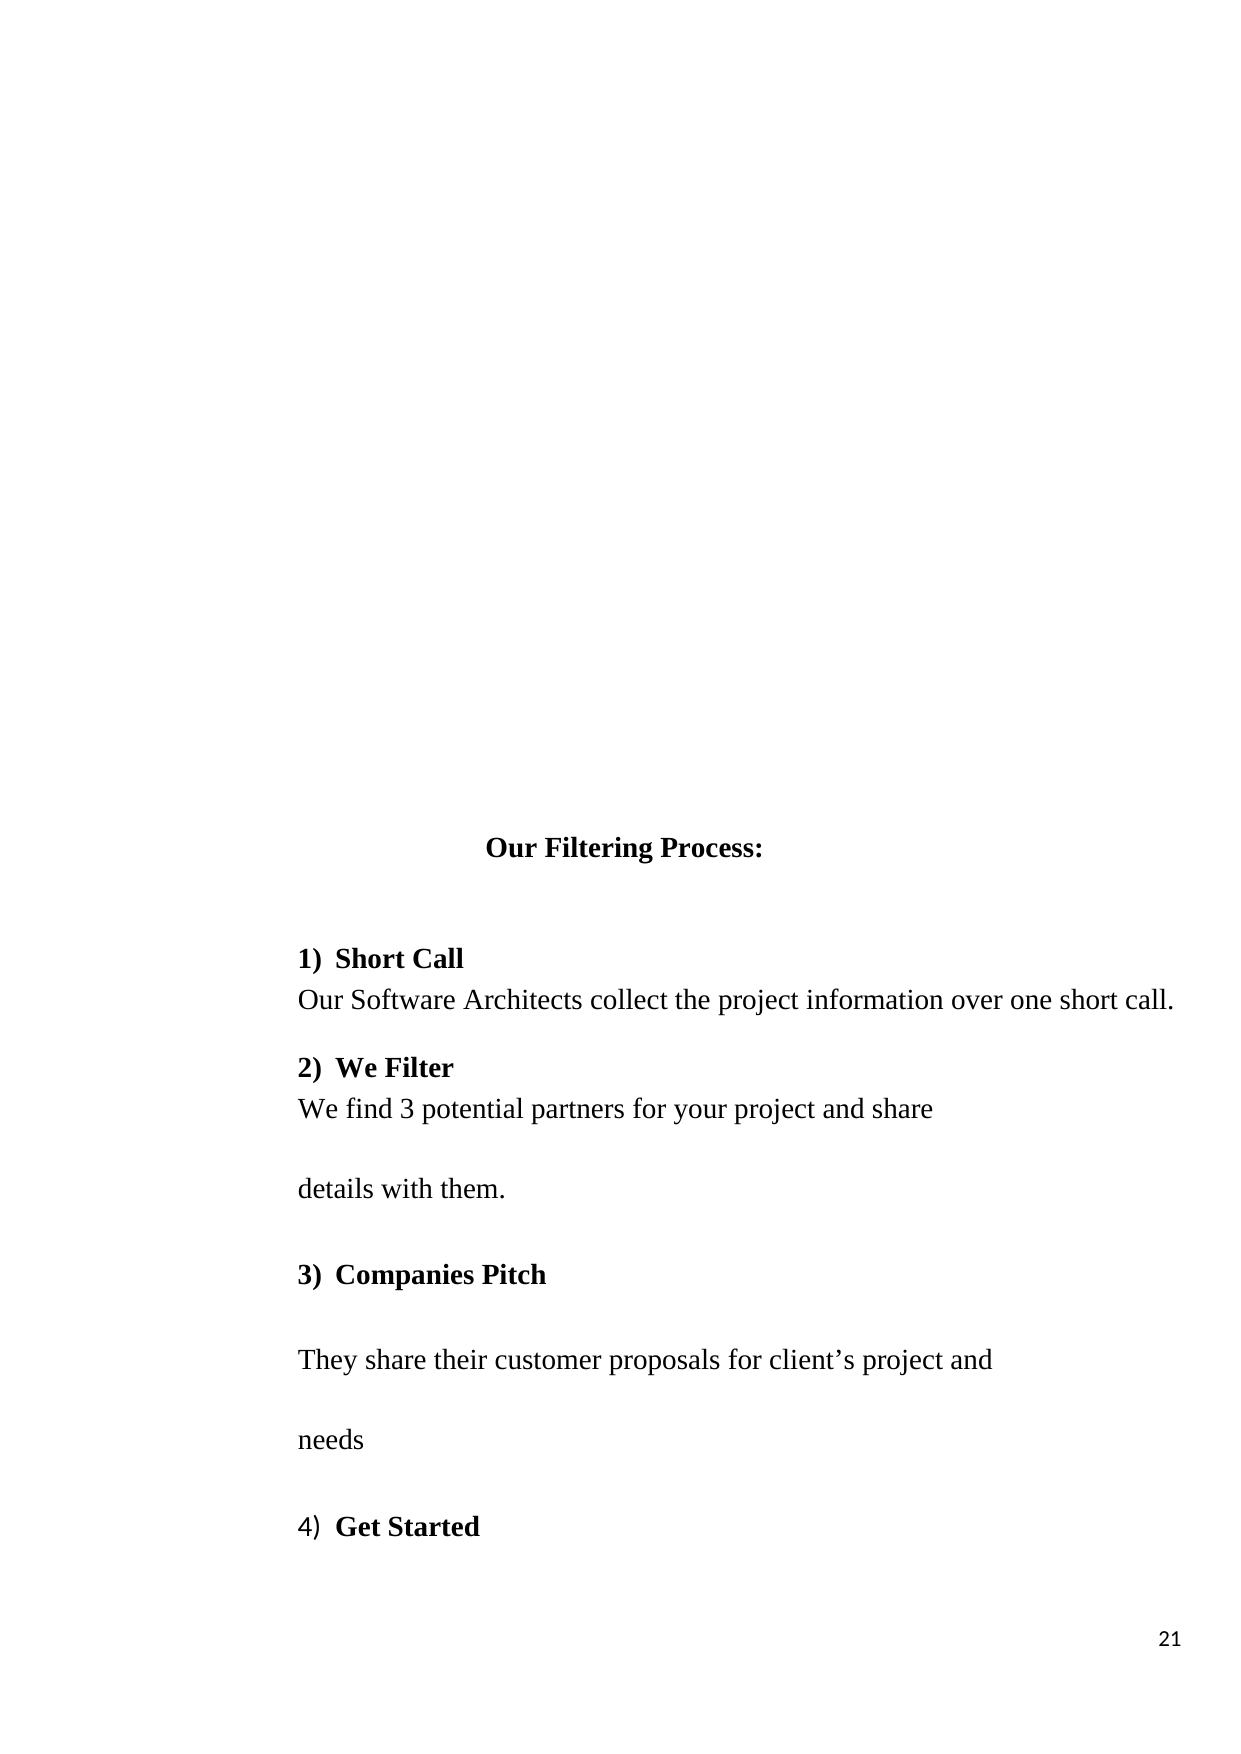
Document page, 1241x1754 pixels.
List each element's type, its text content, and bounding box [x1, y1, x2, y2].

list Companies Pitch [297, 1257, 1001, 1291]
text Our Filtering Process: [485, 831, 1181, 864]
text We find 3 potential partners for your project and share details with them. [298, 1092, 1001, 1205]
text Our Software Architects collect the project information over one short call. [298, 982, 1181, 1016]
text They share their customer proposals for client’s project and needs [298, 1342, 1001, 1456]
subtitle Short Call [297, 941, 1181, 974]
subtitle We Filter [297, 1050, 1181, 1083]
list Get Started [297, 1508, 1001, 1543]
